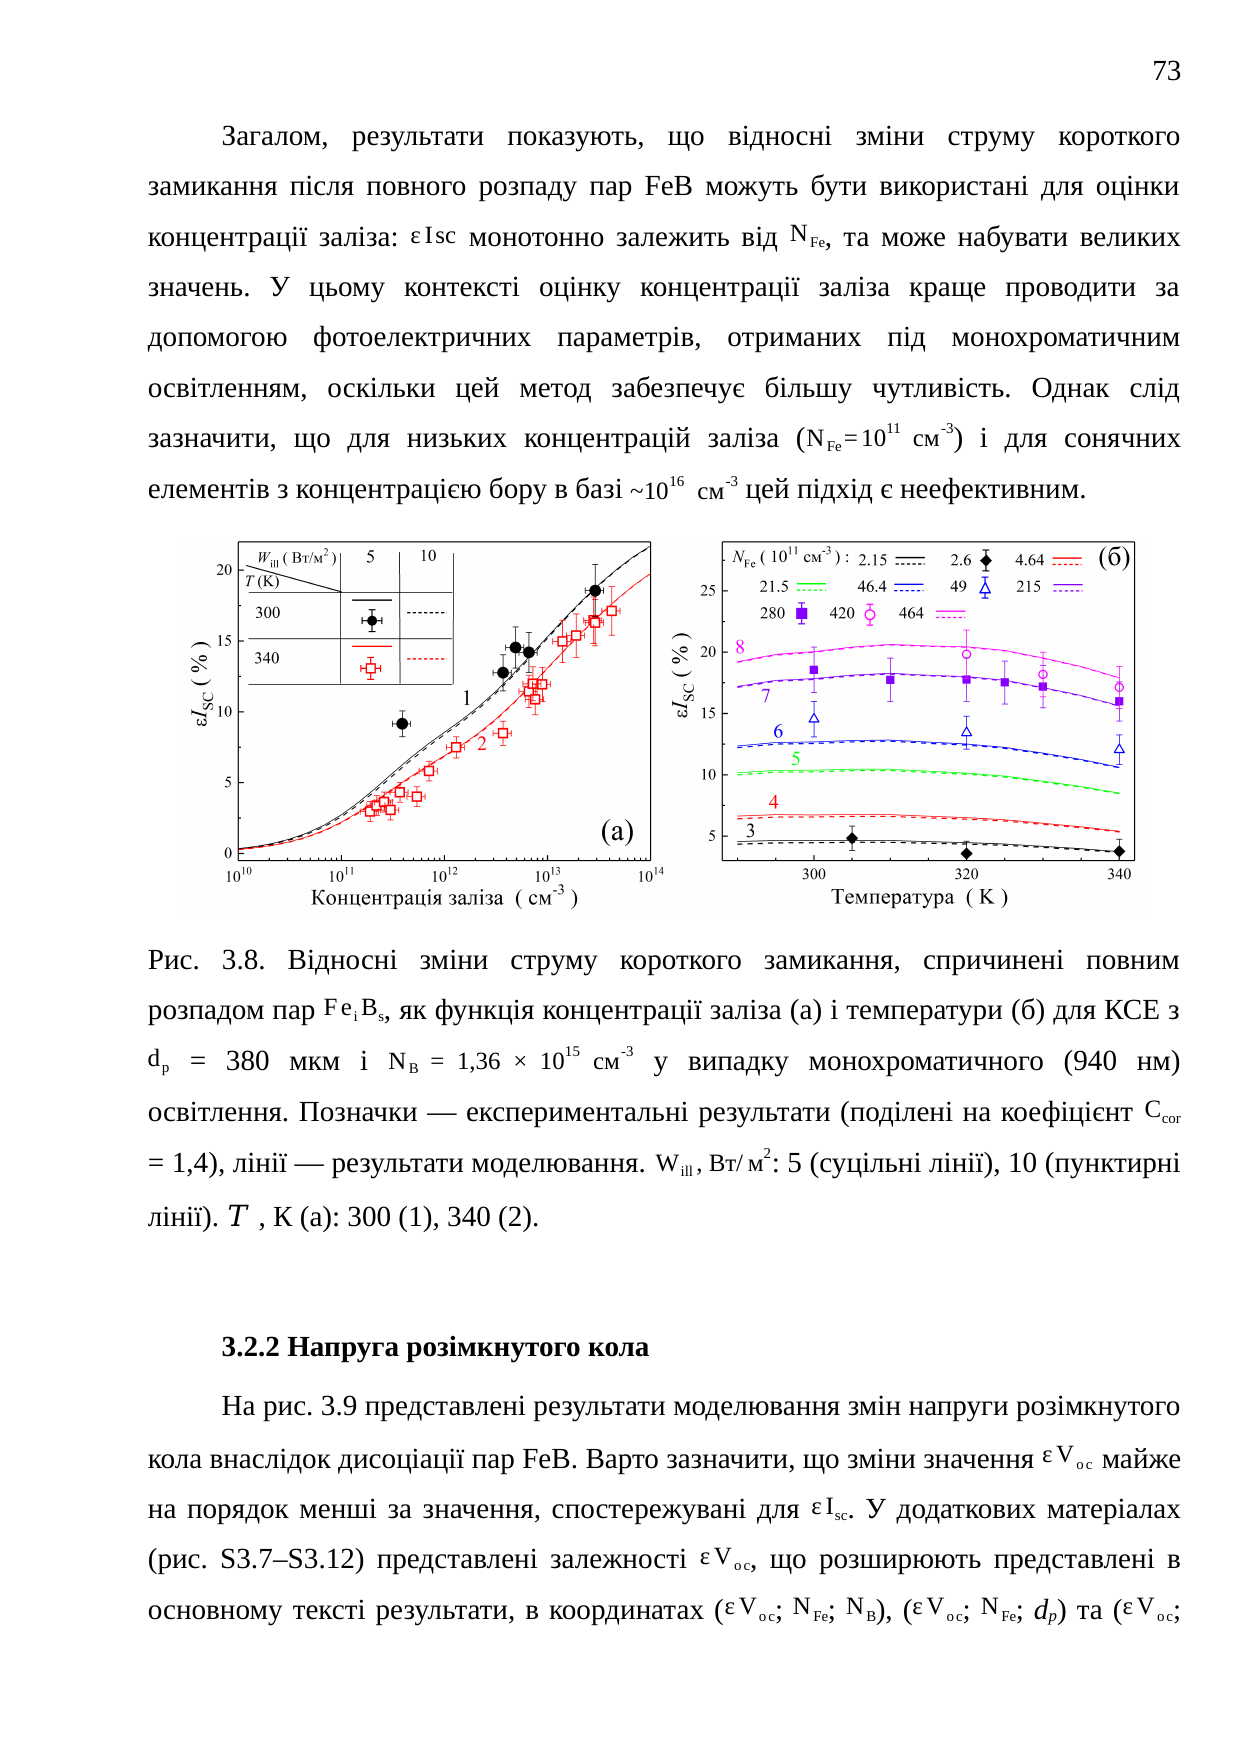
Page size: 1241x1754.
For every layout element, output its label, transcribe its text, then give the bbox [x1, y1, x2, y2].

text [148, 1388, 1181, 1625]
subtitle 3.2.2 Напруга розімкнутого кола [148, 1329, 1181, 1363]
picture [180, 538, 1149, 913]
text Загалом, результати показують, що відносні зміни струму короткого замикання після повного розпаду пар FeB можуть бути використані для оцінки концентрації заліза: монотонно залежить від , та може набувати великих значень. У цьому контексті оцінку концентрації заліза краще проводити за допомогою фотоелектричних параметрів, отриманих під монохроматичним освітленням, оскільки цей метод забезпечує більшу чутливість. Однак слід зазначити, що для низьких концентрацій заліза () і для сонячних елементів з концентрацією бору в базі цей підхід є неефективним. [148, 118, 1181, 505]
text Рис. 3.8. Відносні зміни струму короткого замикання, спричинені повним розпадом пар , як функція концентрації заліза (а) і температури (б) для КСЕ з = 380 мкм і у випадку монохроматичного (940 нм) освітлення. Позначки — експериментальні результати (поділені на коефіцієнт = 1,4), лінії — результати моделювання. : 5 (суцільні лінії), 10 (пунктирні лінії). 𝑇 , К (а): 300 (1), 340 (2). [148, 942, 1181, 1232]
